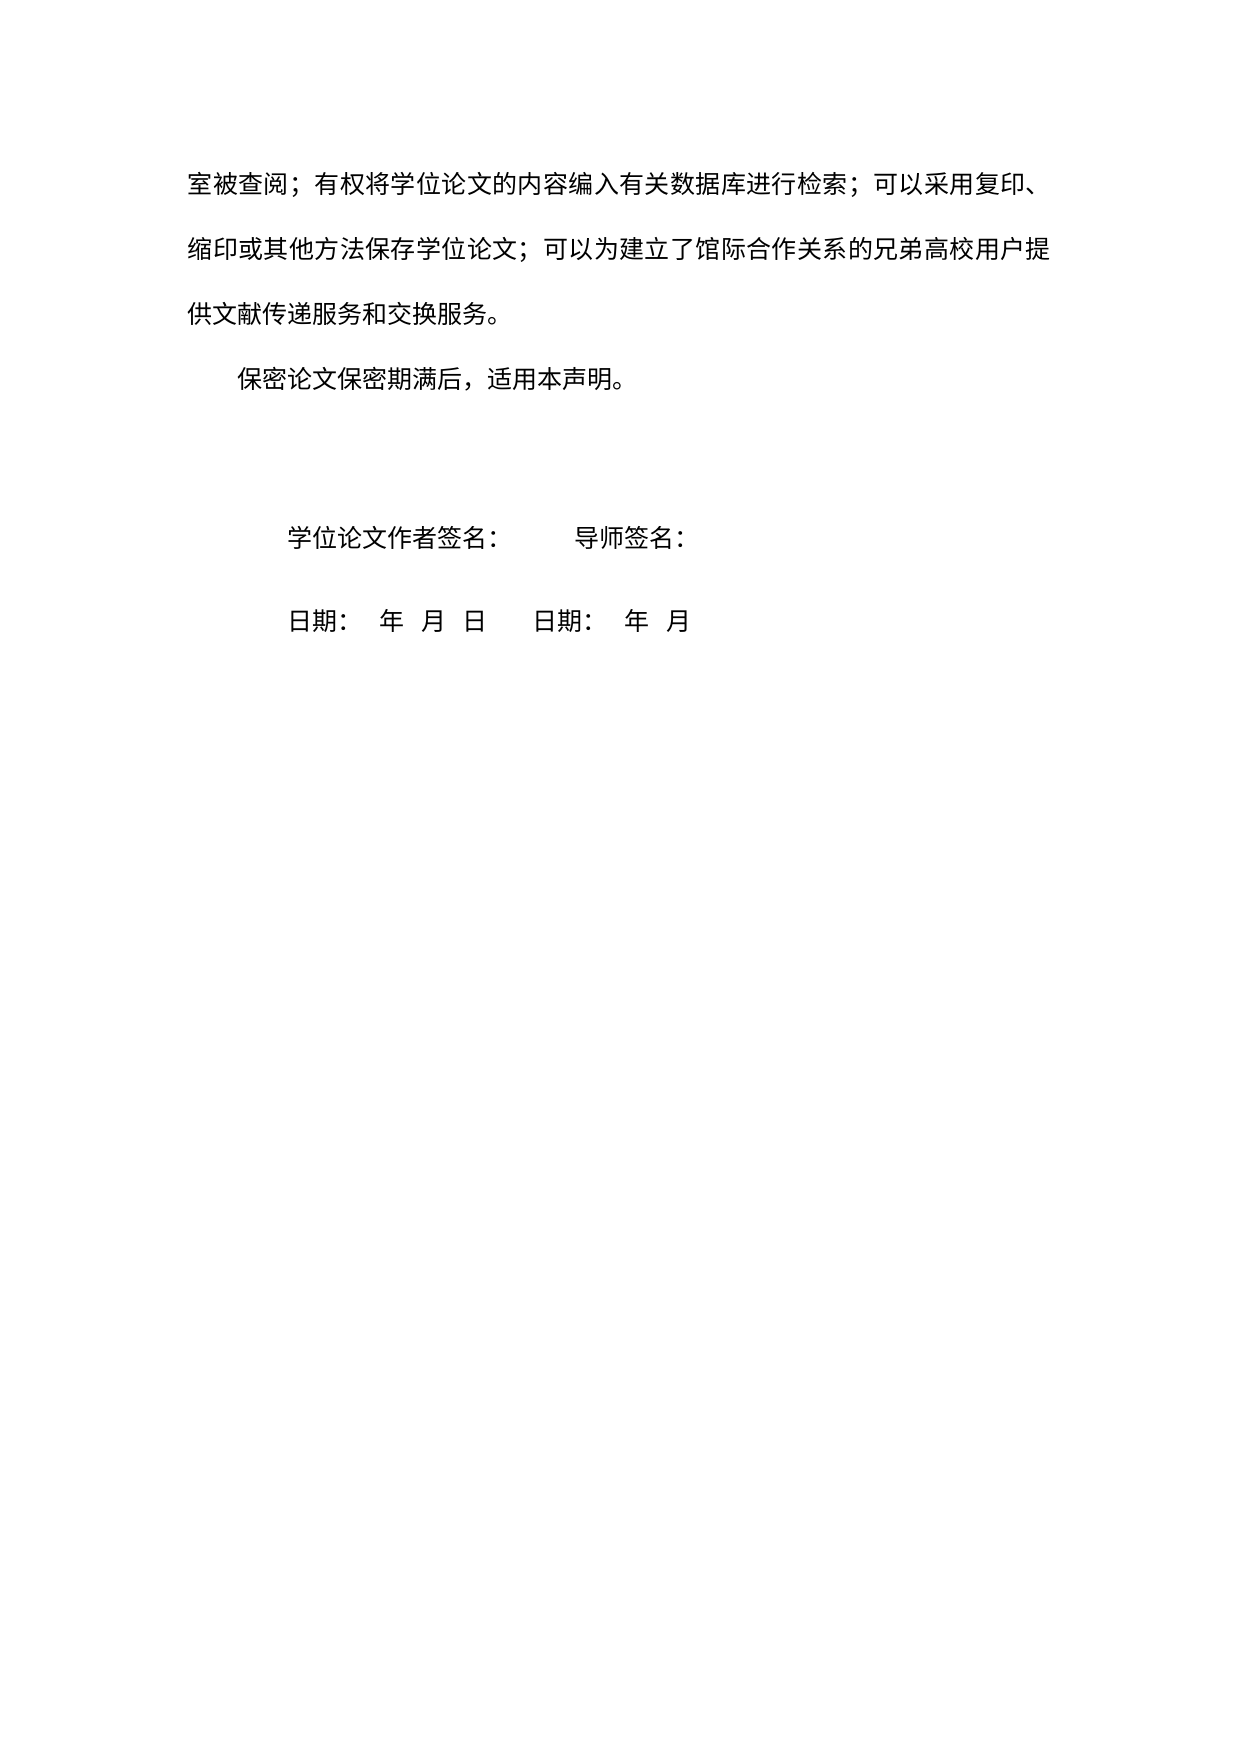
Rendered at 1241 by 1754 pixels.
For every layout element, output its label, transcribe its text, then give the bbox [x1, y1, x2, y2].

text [187, 150, 1053, 345]
text 日期： 年 月 日 日期： 年 月 [187, 587, 1053, 652]
text 保密论文保密期满后，适用本声明。 [187, 345, 1053, 410]
text 学位论文作者签名： 导师签名： [187, 504, 1053, 569]
